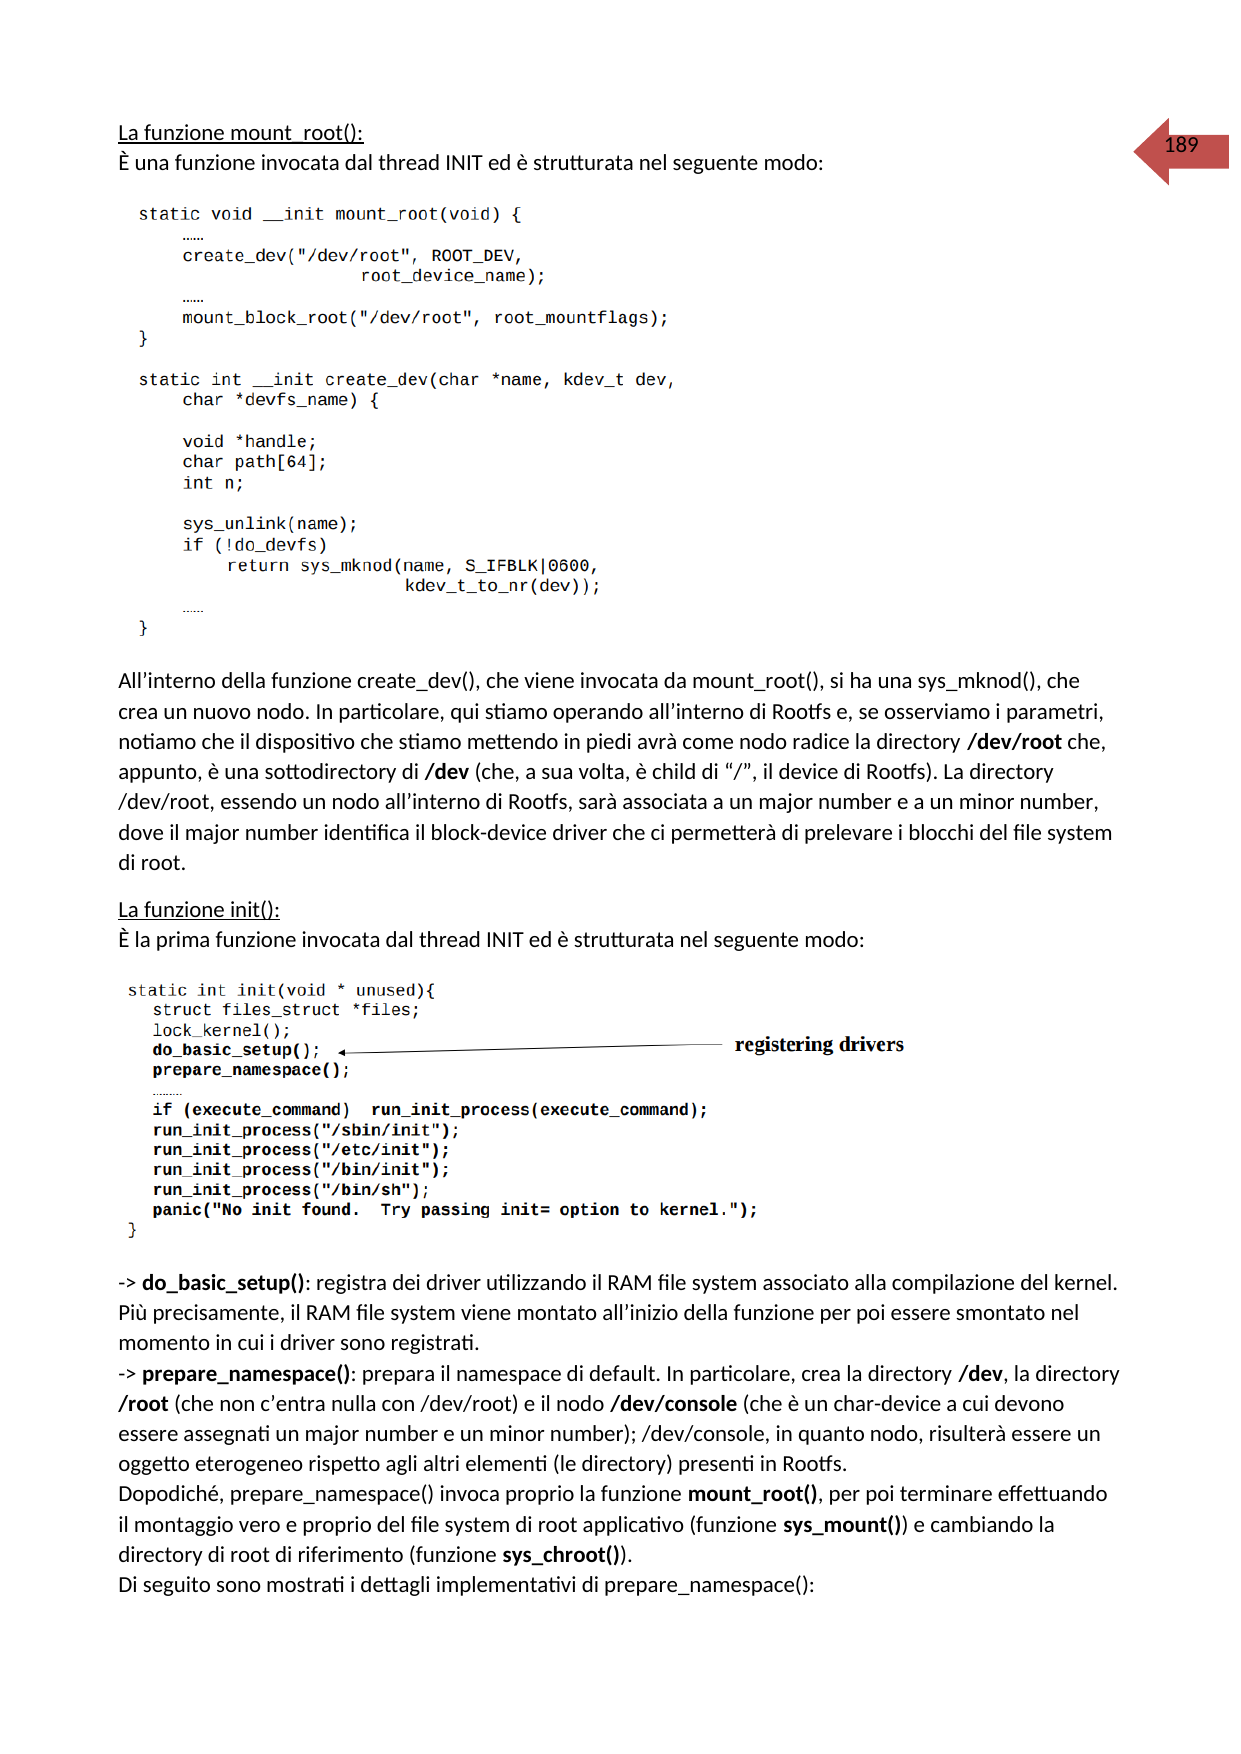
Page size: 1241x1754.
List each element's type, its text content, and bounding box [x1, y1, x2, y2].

picture [118, 195, 684, 648]
text -> do_basic_setup(): registra dei driver utilizzando il RAM file system associato alla compilazione del kernel. Più precisamente, il RAM file system viene montato all’inizio della funzione per poi essere smontato nel momento in cui i driver sono registrati. -> prepare_namespace(): prepara il namespace di default. In particolare, crea la directory /dev, la directory /root (che non c’entra nulla con /dev/root) e il nodo /dev/console (che è un char-device a cui devono essere assegnati un major number e un minor number); /dev/console, in quanto nodo, risulterà essere un oggetto eterogeneo rispetto agli altri elementi (le directory) presenti in Rootfs. Dopodiché, prepare_namespace() invoca proprio la funzione mount_root(), per poi terminare effettuando il montaggio vero e proprio del file system di root applicativo (funzione sys_mount()) e cambiando la directory di root di riferimento (funzione sys_chroot()). Di seguito sono mostrati i dettagli implementativi di prepare_namespace(): [118, 1268, 1122, 1598]
text La funzione init(): È la prima funzione invocata dal thread INIT ed è strutturata nel seguente modo: [118, 895, 1122, 953]
picture [118, 971, 914, 1250]
text La funzione mount_root(): È una funzione invocata dal thread INIT ed è strutturata nel seguente modo: [118, 118, 1122, 176]
text All’interno della funzione create_dev(), che viene invocata da mount_root(), si ha una sys_mknod(), che crea un nuovo nodo. In particolare, qui stiamo operando all’interno di Rootfs e, se osserviamo i parametri, notiamo che il dispositivo che stiamo mettendo in piedi avrà come nodo radice la directory /dev/root che, appunto, è una sottodirectory di /dev (che, a sua volta, è child di “/”, il device di Rootfs). La directory /dev/root, essendo un nodo all’interno di Rootfs, sarà associata a un major number e a un minor number, dove il major number identifica il block-device driver che ci permetterà di prelevare i blocchi del file system di root. [118, 667, 1122, 876]
